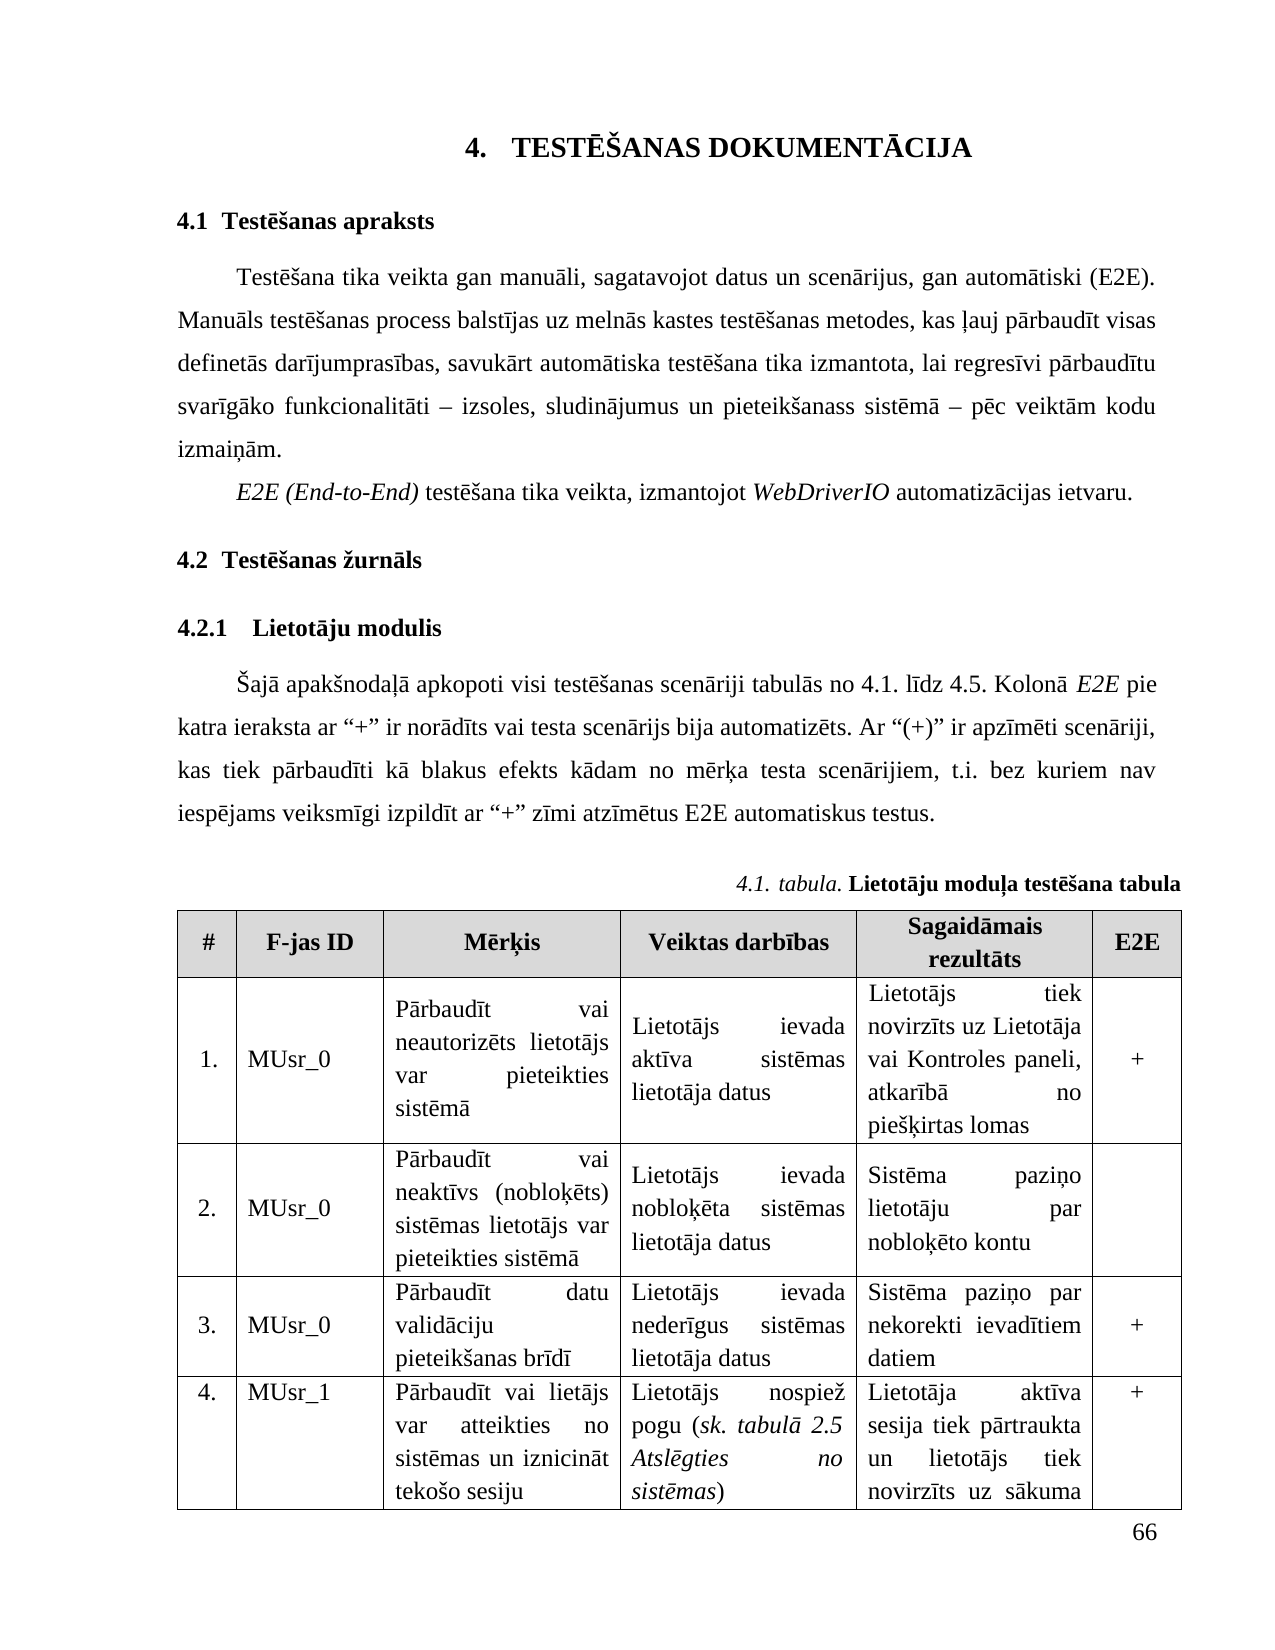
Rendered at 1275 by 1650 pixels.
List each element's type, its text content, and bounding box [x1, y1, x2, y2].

table_cell MUsr_0 [237, 1144, 383, 1276]
table_cell Sistēma paziņo par nekorekti ievadītiem datiem [857, 1277, 1092, 1376]
table_cell Lietotājs tiek novirzīts uz Lietotāja vai Kontroles paneli, atkarībā no piešķirtas lomas [857, 978, 1092, 1143]
table_header Veiktas darbības [621, 911, 856, 977]
table_header E2E [1093, 911, 1181, 977]
table_cell Sistēma paziņo lietotāju par nobloķēto kontu [857, 1144, 1092, 1276]
text Testēšanas žurnāls [177, 545, 1157, 574]
table_header F-jas ID [237, 911, 383, 977]
table_cell Pārbaudīt vai neaktīvs (nobloķēts) sistēmas lietotājs var pieteikties sistēmā [384, 1144, 620, 1276]
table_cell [857, 1377, 1092, 1509]
table_cell 1. [178, 978, 236, 1143]
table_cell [621, 1377, 856, 1509]
table_cell MUsr_0 [237, 978, 383, 1143]
text Testēšana tika veikta gan manuāli, sagatavojot datus un scenārijus, gan automātiski (E2E). Manuāls testēšanas process balstījas uz melnās kastes testēšanas metodes, kas ļauj pārbaudīt visas definetās darījumprasības, savukārt automātiska testēšana tika izmantota, lai regresīvi pārbaudītu svarīgāko funkcionalitāti – izsoles, sludinājumus un pieteikšanass sistēmā – pēc veiktām kodu izmaiņām. [177, 262, 1157, 463]
table_cell + [1093, 1277, 1181, 1376]
table_cell MUsr_1 [237, 1377, 383, 1509]
table_header # [178, 911, 236, 977]
table_cell + [1093, 978, 1181, 1143]
table_cell Pārbaudīt datu validāciju pieteikšanas brīdī [384, 1277, 620, 1376]
table_cell Pārbaudīt vai neautorizēts lietotājs var pieteikties sistēmā [384, 978, 620, 1143]
table_cell Lietotājs ievada nederīgus sistēmas lietotāja datus [621, 1277, 856, 1376]
text Testēšanas apraksts [177, 206, 1157, 235]
text E2E (End-to-End) testēšana tika veikta, izmantojot WebDriverIO automatizācijas ietvaru. [177, 477, 1157, 506]
table_cell 4. [178, 1377, 236, 1509]
table_cell MUsr_0 [237, 1277, 383, 1376]
table_cell 3. [178, 1277, 236, 1376]
table_cell + [1093, 1377, 1181, 1509]
text Testēšanas dokumentācija [221, 131, 1157, 164]
table_cell 2. [178, 1144, 236, 1276]
text Šajā apakšnodaļā apkopoti visi testēšanas scenāriji tabulās no 4.1. līdz 4.5. Kolonā E2E pie katra ieraksta ar “+” ir norādīts vai testa scenārijs bija automatizēts. Ar “(+)” ir apzīmēti scenāriji, kas tiek pārbaudīti kā blakus efekts kādam no mērķa testa scenārijiem, t.i. bez kuriem nav iespējams veiksmīgi izpildīt ar “+” zīmi atzīmētus E2E automatiskus testus. [177, 669, 1157, 827]
table_cell Lietotājs ievada nobloķēta sistēmas lietotāja datus [621, 1144, 856, 1276]
table_cell [1093, 1144, 1181, 1276]
text Lietotāju modulis [177, 613, 1157, 642]
list tabula. Lietotāju moduļa testēšana tabula [295, 870, 1181, 897]
table_cell Lietotājs ievada aktīva sistēmas lietotāja datus [621, 978, 856, 1143]
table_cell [384, 1377, 620, 1509]
table_header Mērķis [384, 911, 620, 977]
table_header Sagaidāmais rezultāts [857, 911, 1092, 977]
